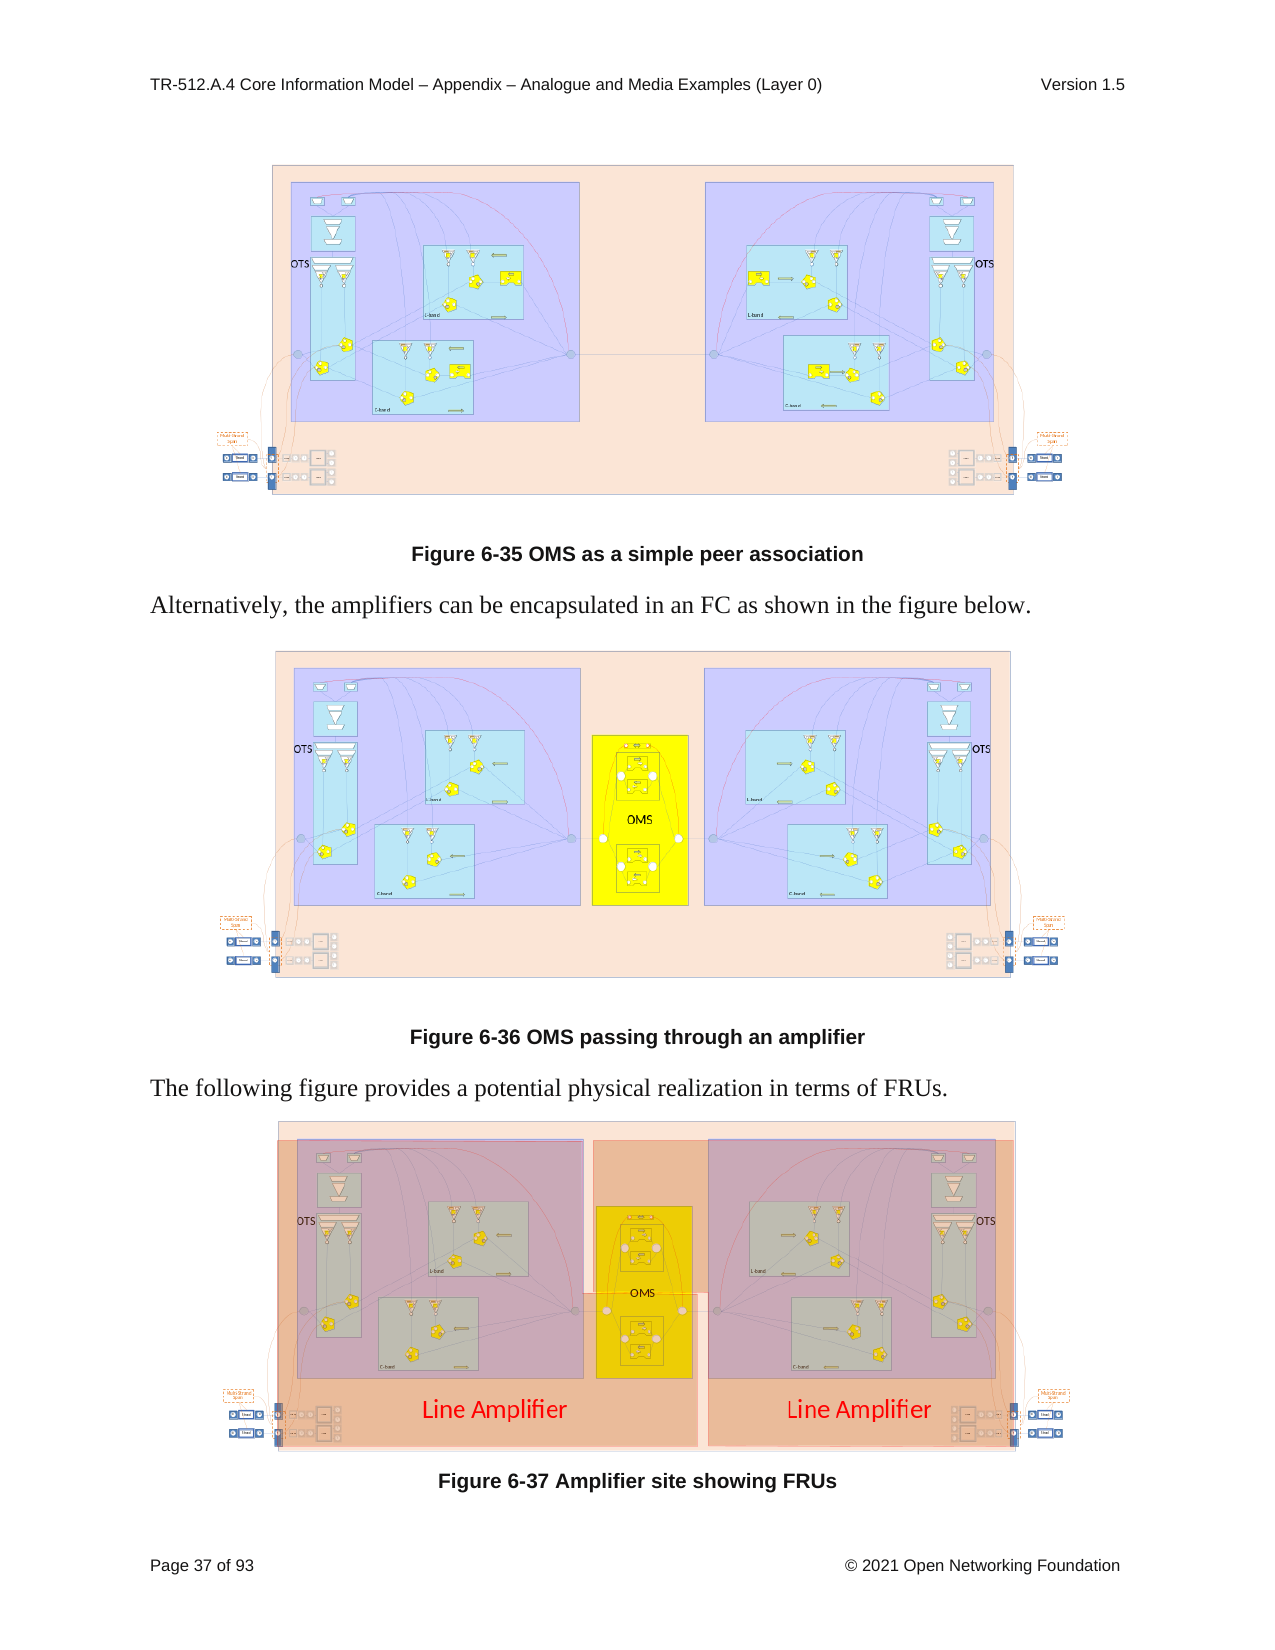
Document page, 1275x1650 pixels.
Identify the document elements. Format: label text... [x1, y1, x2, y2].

text Figure 6-35 OMS as a simple peer association [150, 542, 1125, 566]
text The following figure provides a potential physical realization in terms of FRUs. [150, 1073, 1125, 1102]
text Alternatively, the amplifiers can be encapsulated in an FC as shown in the figure below. [150, 591, 1125, 619]
